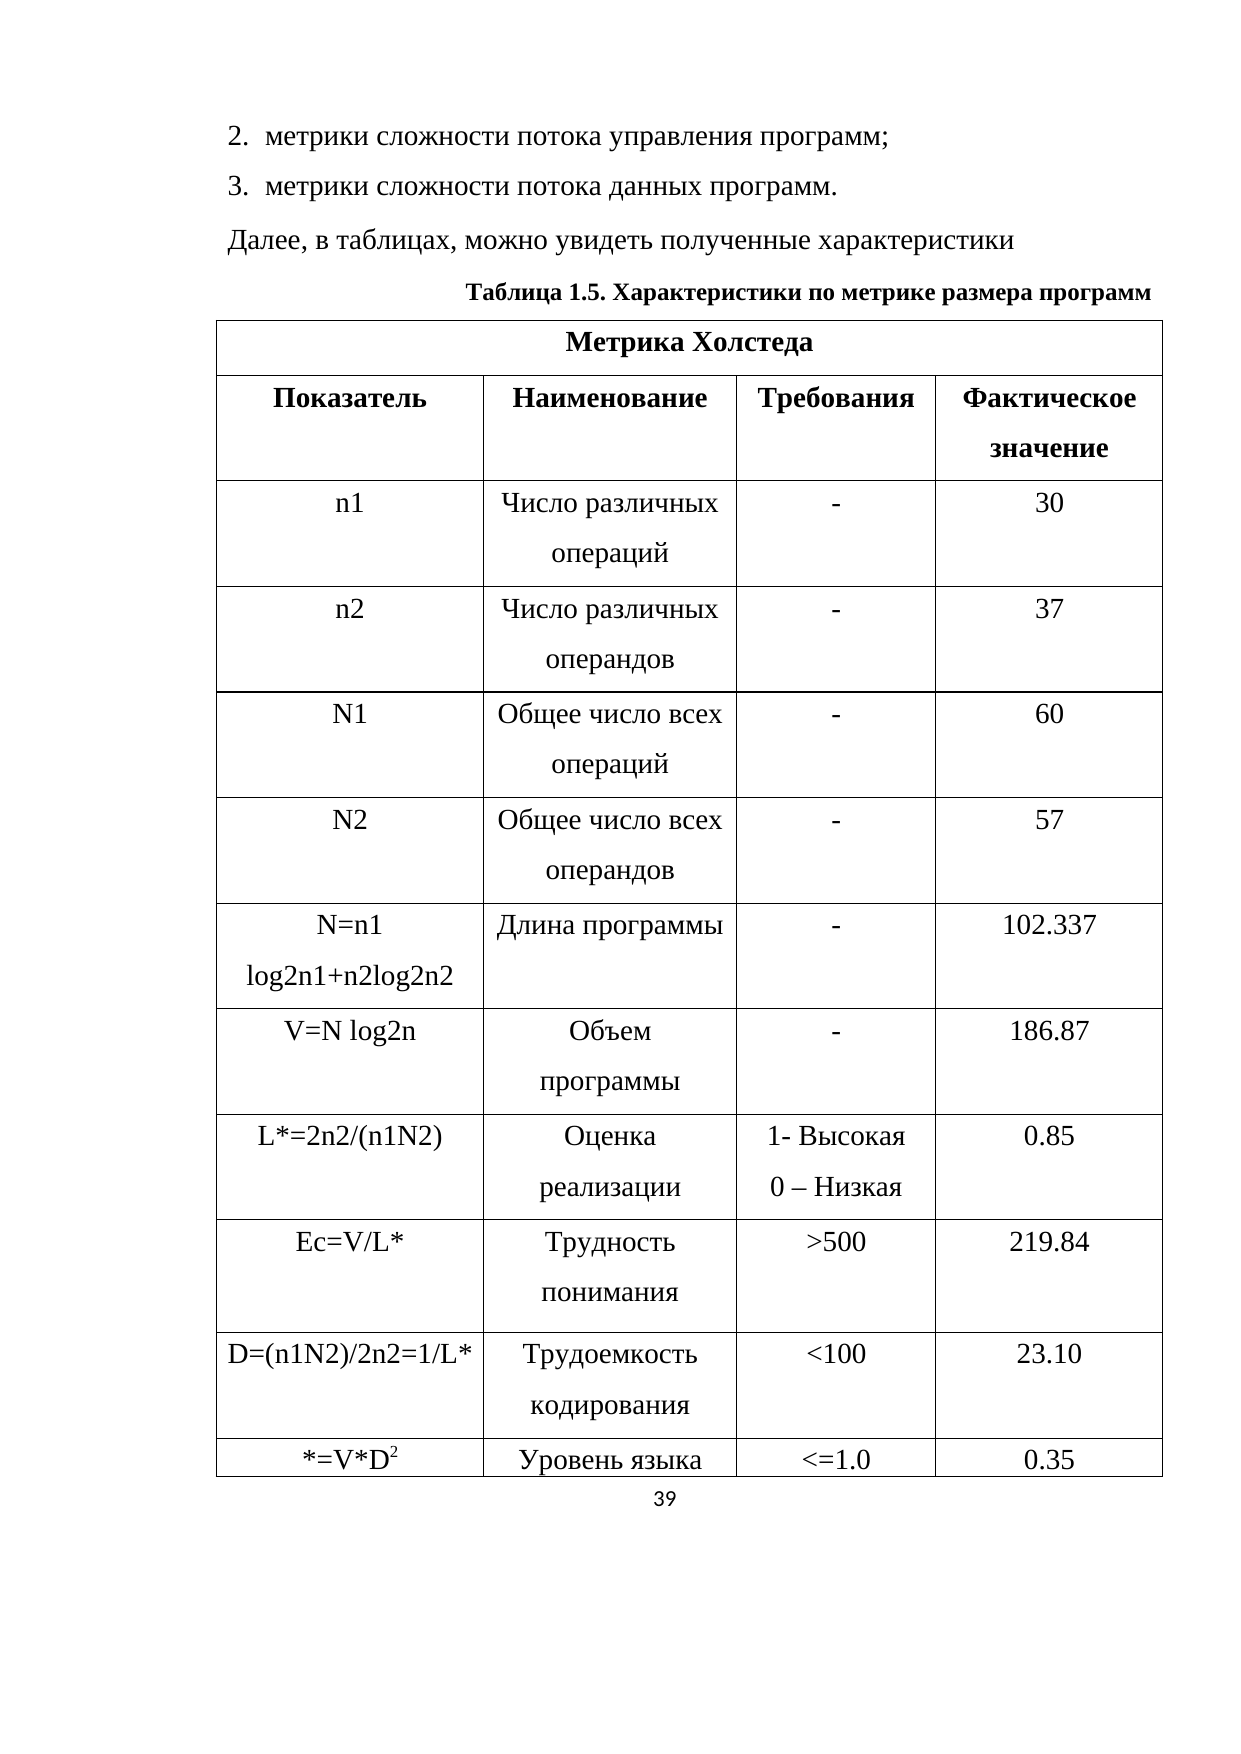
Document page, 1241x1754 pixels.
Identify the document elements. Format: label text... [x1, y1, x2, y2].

table_cell - [737, 693, 935, 797]
table_cell <=1.0 [737, 1439, 935, 1476]
table_cell 60 [936, 693, 1162, 797]
table_cell >500 [737, 1220, 935, 1332]
table_cell Ec=V/L* [217, 1220, 483, 1332]
table_cell - [737, 587, 935, 691]
table_cell Трудность понимания [484, 1220, 736, 1332]
table_cell n2 [217, 587, 483, 691]
table_cell - [737, 798, 935, 902]
table_cell 37 [936, 587, 1162, 691]
list метрики сложности потока управления программ; [227, 118, 1152, 152]
table_cell Число различных операндов [484, 587, 736, 691]
table_cell Наименование [484, 376, 736, 480]
table_cell - [737, 1009, 935, 1113]
table_cell <100 [737, 1333, 935, 1437]
table_cell 57 [936, 798, 1162, 902]
table_cell - [737, 904, 935, 1008]
table_cell 1- Высокая 0 – Низкая [737, 1115, 935, 1219]
table_cell Общее число всех операндов [484, 798, 736, 902]
table_cell - [737, 481, 935, 586]
table_cell 23.10 [936, 1333, 1162, 1437]
table_cell Оценка реализации [484, 1115, 736, 1219]
table_cell 0.85 [936, 1115, 1162, 1219]
table_cell N=n1 log2n1+n2log2n2 [217, 904, 483, 1008]
table_cell Требования [737, 376, 935, 480]
table_cell Объем программы [484, 1009, 736, 1113]
text Таблица 1.5. Характеристики по метрике размера программ [177, 277, 1152, 305]
table_cell 0.35 [936, 1439, 1162, 1476]
table_cell 186.87 [936, 1009, 1162, 1113]
table_cell V=N log2n [217, 1009, 483, 1113]
table_cell n1 [217, 481, 483, 586]
table_cell Фактическое значение [936, 376, 1162, 480]
table_cell L*=2n2/(n1N2) [217, 1115, 483, 1219]
table_cell Общее число всех операций [484, 693, 736, 797]
table_cell N1 [217, 693, 483, 797]
table_cell D=(n1N2)/2n2=1/L* [217, 1333, 483, 1437]
table_cell 219.84 [936, 1220, 1162, 1332]
table_cell Число различных операций [484, 481, 736, 586]
list метрики сложности потока данных программ. [227, 168, 1152, 202]
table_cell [484, 1439, 736, 1476]
table_cell *=V*D2 [217, 1439, 483, 1476]
text Далее, в таблицах, можно увидеть полученные характеристики [177, 222, 1152, 256]
table_cell Показатель [217, 376, 483, 480]
table_cell 30 [936, 481, 1162, 586]
table_cell N2 [217, 798, 483, 902]
table_cell Длина программы [484, 904, 736, 1008]
table_cell 102.337 [936, 904, 1162, 1008]
table_header Метрика Холстеда [217, 321, 1162, 375]
table_cell Трудоемкость кодирования [484, 1333, 736, 1437]
